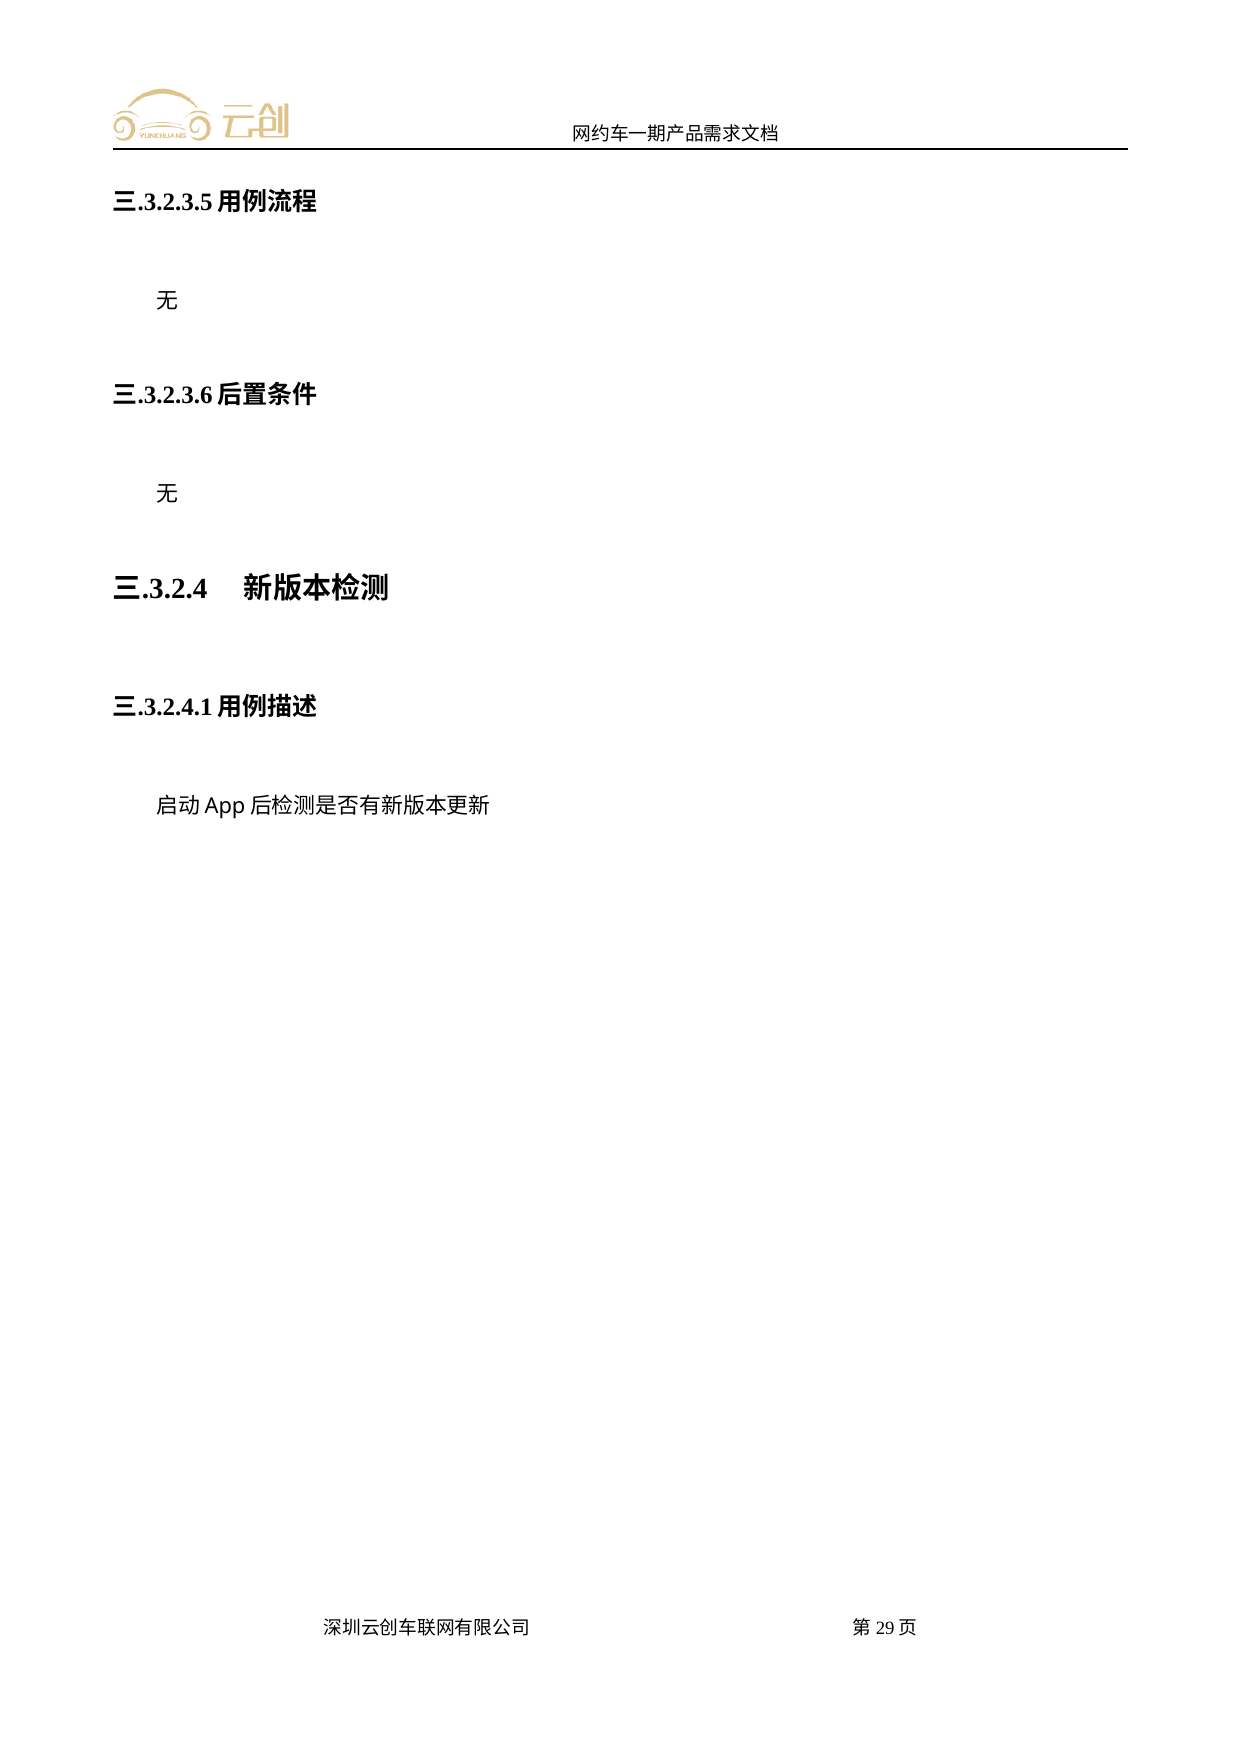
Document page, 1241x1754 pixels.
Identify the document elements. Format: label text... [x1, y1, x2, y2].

list 无 [112, 476, 1128, 508]
list 启动App后检测是否有新版本更新 [112, 787, 1128, 820]
subtitle 用例流程 [112, 167, 1128, 232]
list 无 [112, 283, 1128, 315]
subtitle 用例描述 [112, 672, 1128, 737]
subtitle 后置条件 [112, 360, 1128, 425]
subtitle 新版本检测 [112, 553, 1128, 618]
picture [112, 88, 289, 141]
